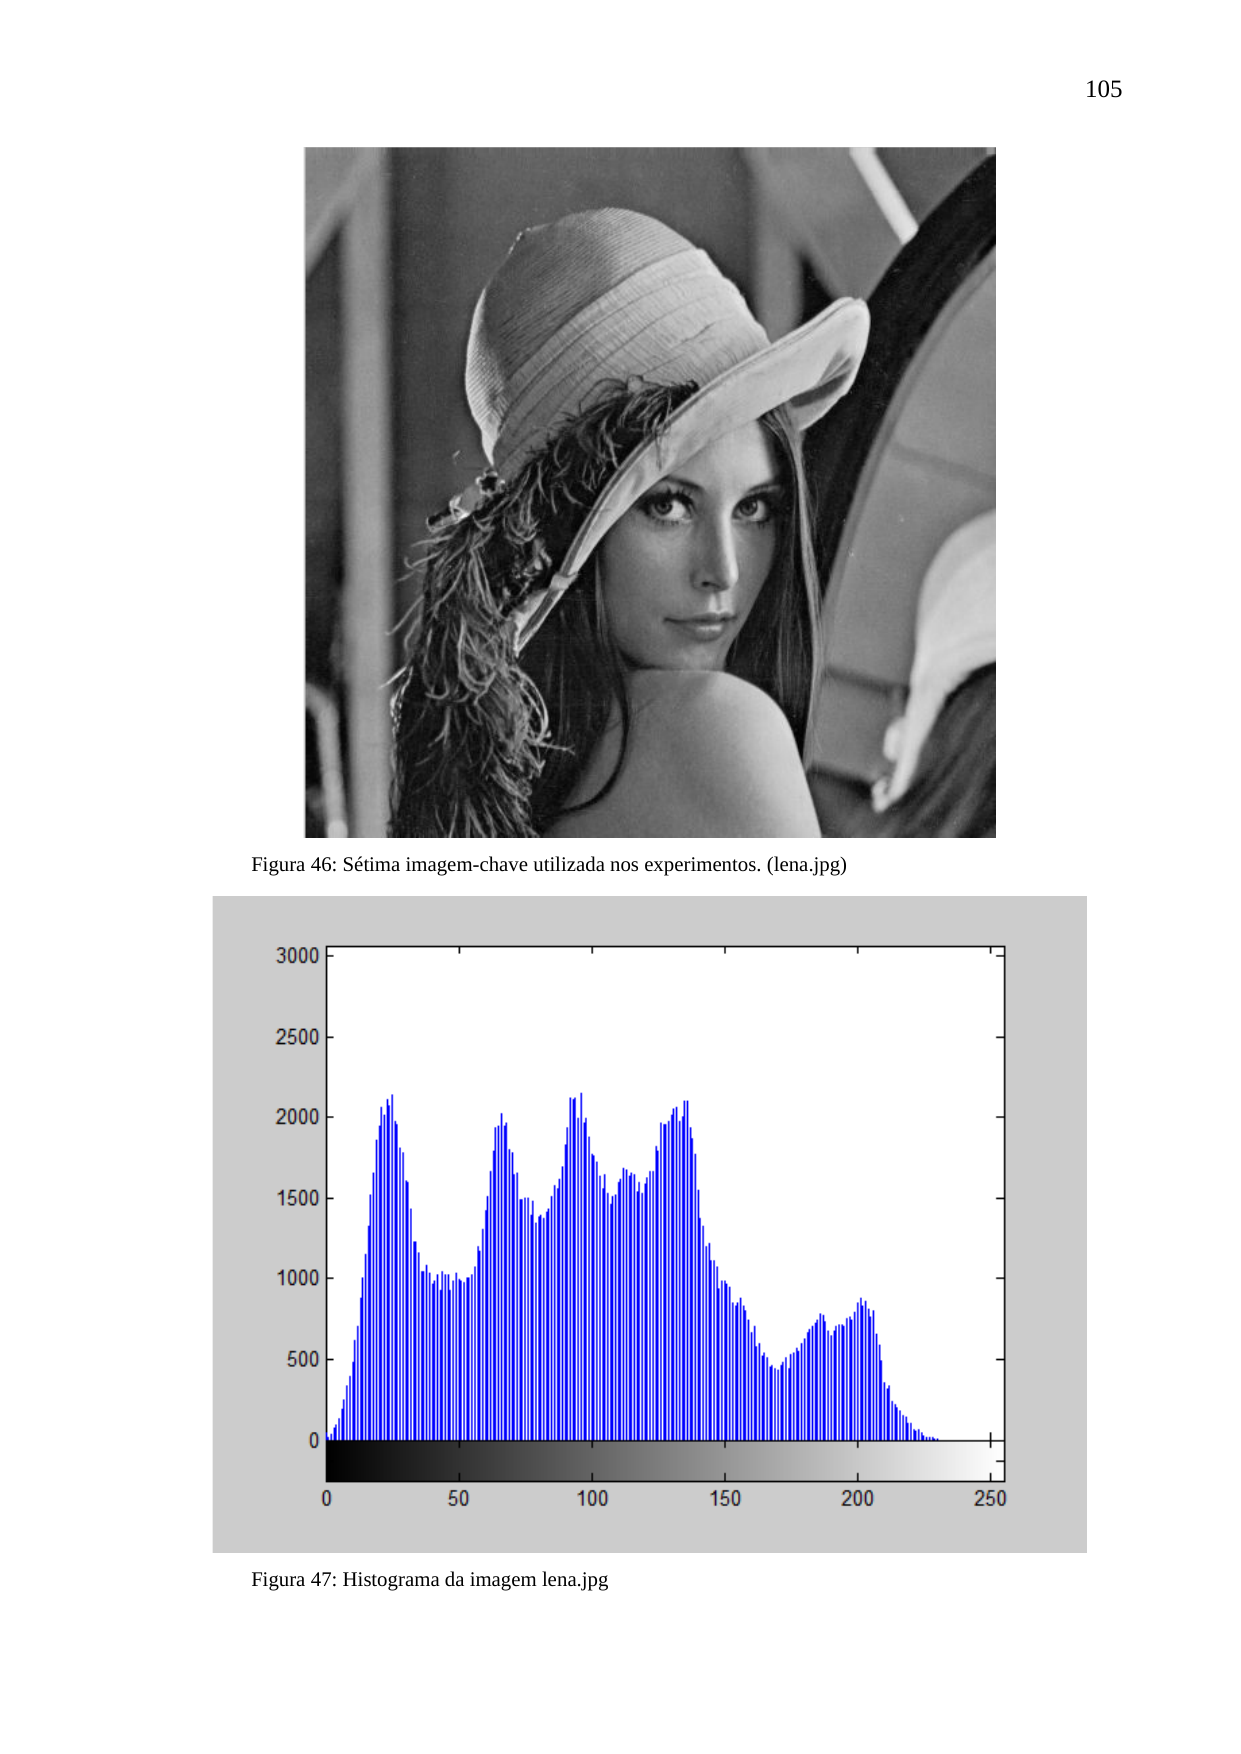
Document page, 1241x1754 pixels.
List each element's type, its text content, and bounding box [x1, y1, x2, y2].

picture [303, 147, 996, 838]
picture [212, 896, 1087, 1553]
